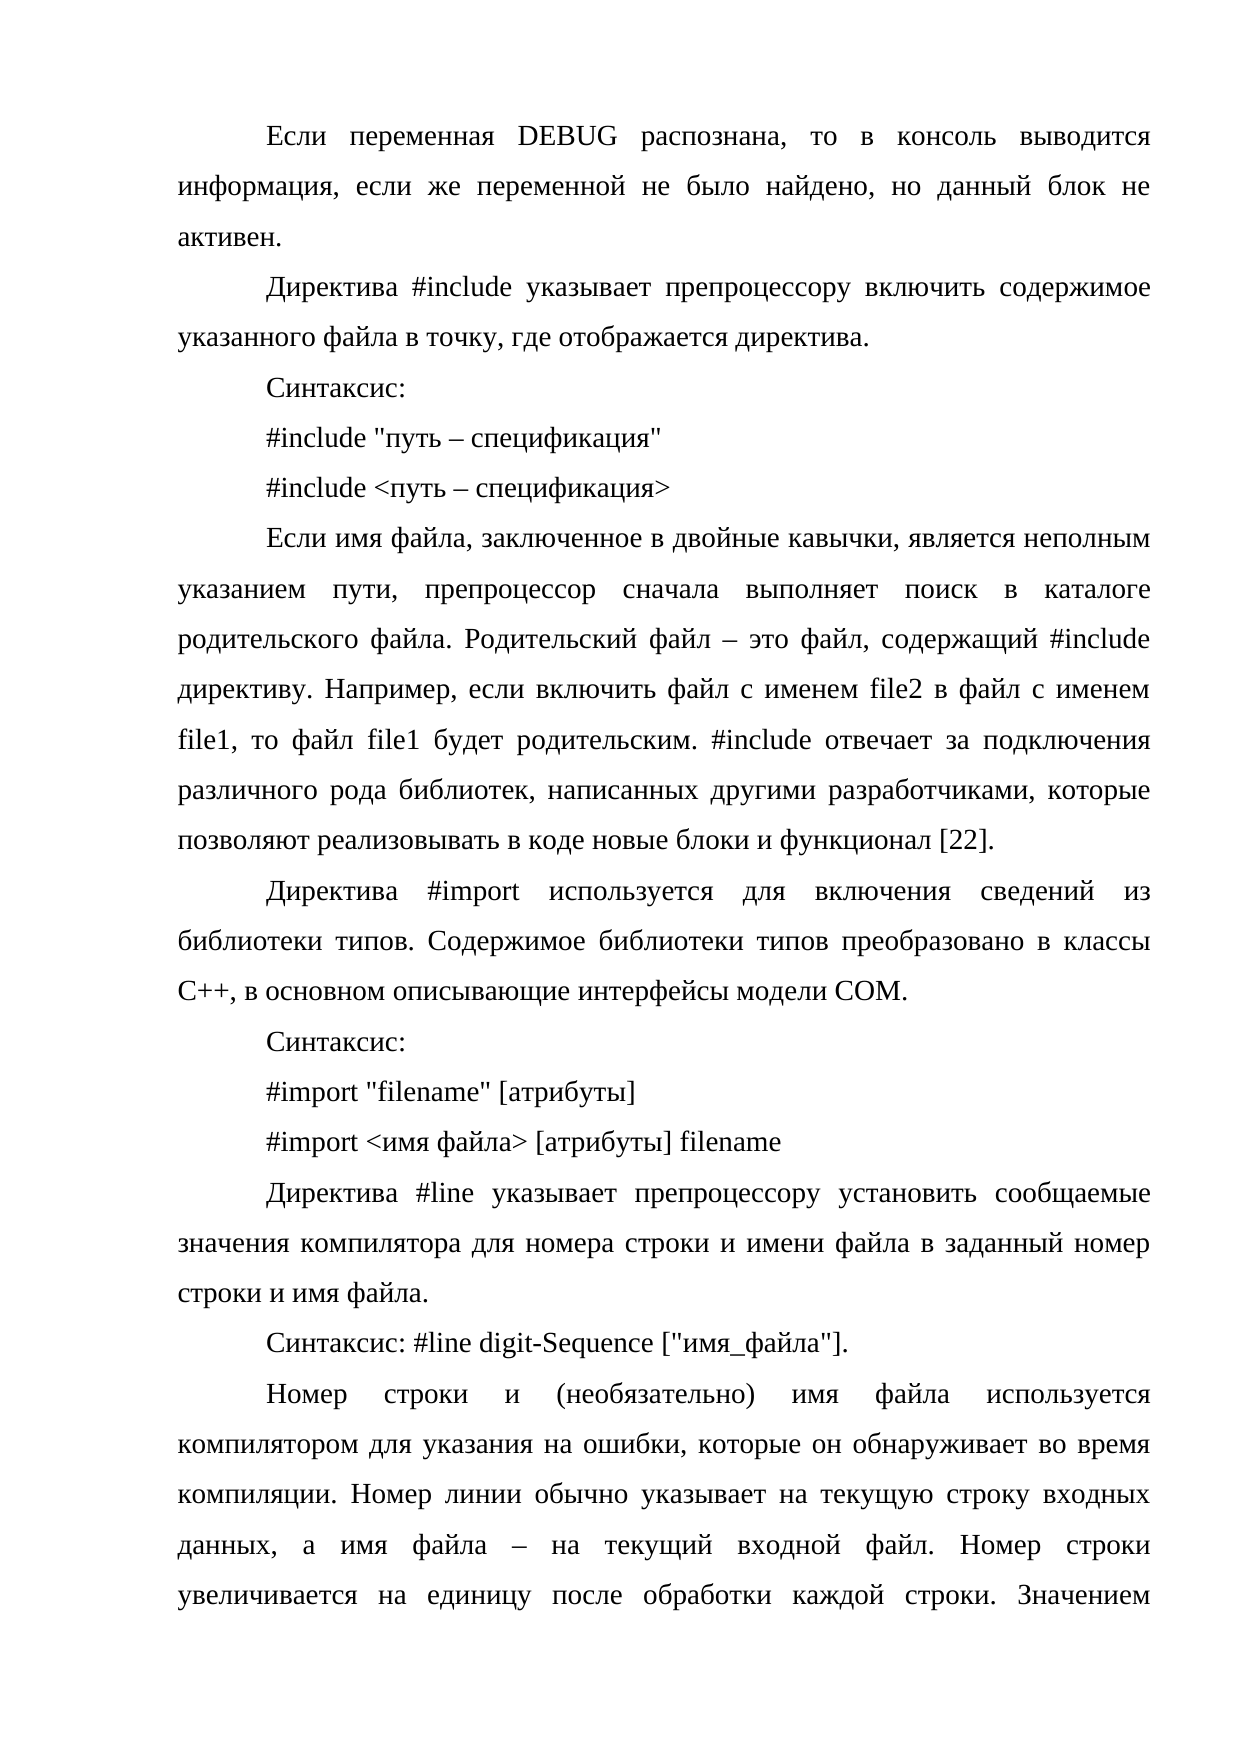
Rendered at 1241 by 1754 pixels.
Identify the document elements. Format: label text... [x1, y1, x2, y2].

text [177, 1376, 1152, 1611]
text #include "путь – спецификация" [177, 420, 1152, 453]
text #include <путь – спецификация> [177, 470, 1152, 504]
text Директива #include указывает препроцессору включить содержимое указанного файла в точку, где отображается директива. [177, 269, 1152, 353]
text Синтаксис: [177, 370, 1152, 403]
text Директива #line указывает препроцессору установить сообщаемые значения компилятора для номера строки и имени файла в заданный номер строки и имя файла. [177, 1175, 1152, 1309]
text #import <имя файла> [атрибуты] filename [177, 1124, 1152, 1158]
text Синтаксис: #line digit-Sequence ["имя_файла"]. [177, 1326, 1152, 1359]
text Синтаксис: [177, 1024, 1152, 1057]
text Директива #import используется для включения сведений из библиотеки типов. Содержимое библиотеки типов преобразовано в классы C++, в основном описывающие интерфейсы модели COM. [177, 873, 1152, 1007]
text #import "filename" [атрибуты] [177, 1074, 1152, 1108]
text Если переменная DEBUG распознана, то в консоль выводится информация, если же переменной не было найдено, но данный блок не активен. [177, 118, 1152, 252]
text Если имя файла, заключенное в двойные кавычки, является неполным указанием пути, препроцессор сначала выполняет поиск в каталоге родительского файла. Родительский файл – это файл, содержащий #include директиву. Например, если включить файл с именем file2 в файл с именем file1, то файл file1 будет родительским. #include отвечает за подключения различного рода библиотек, написанных другими разработчиками, которые позволяют реализовывать в коде новые блоки и функционал [22]. [177, 521, 1152, 856]
